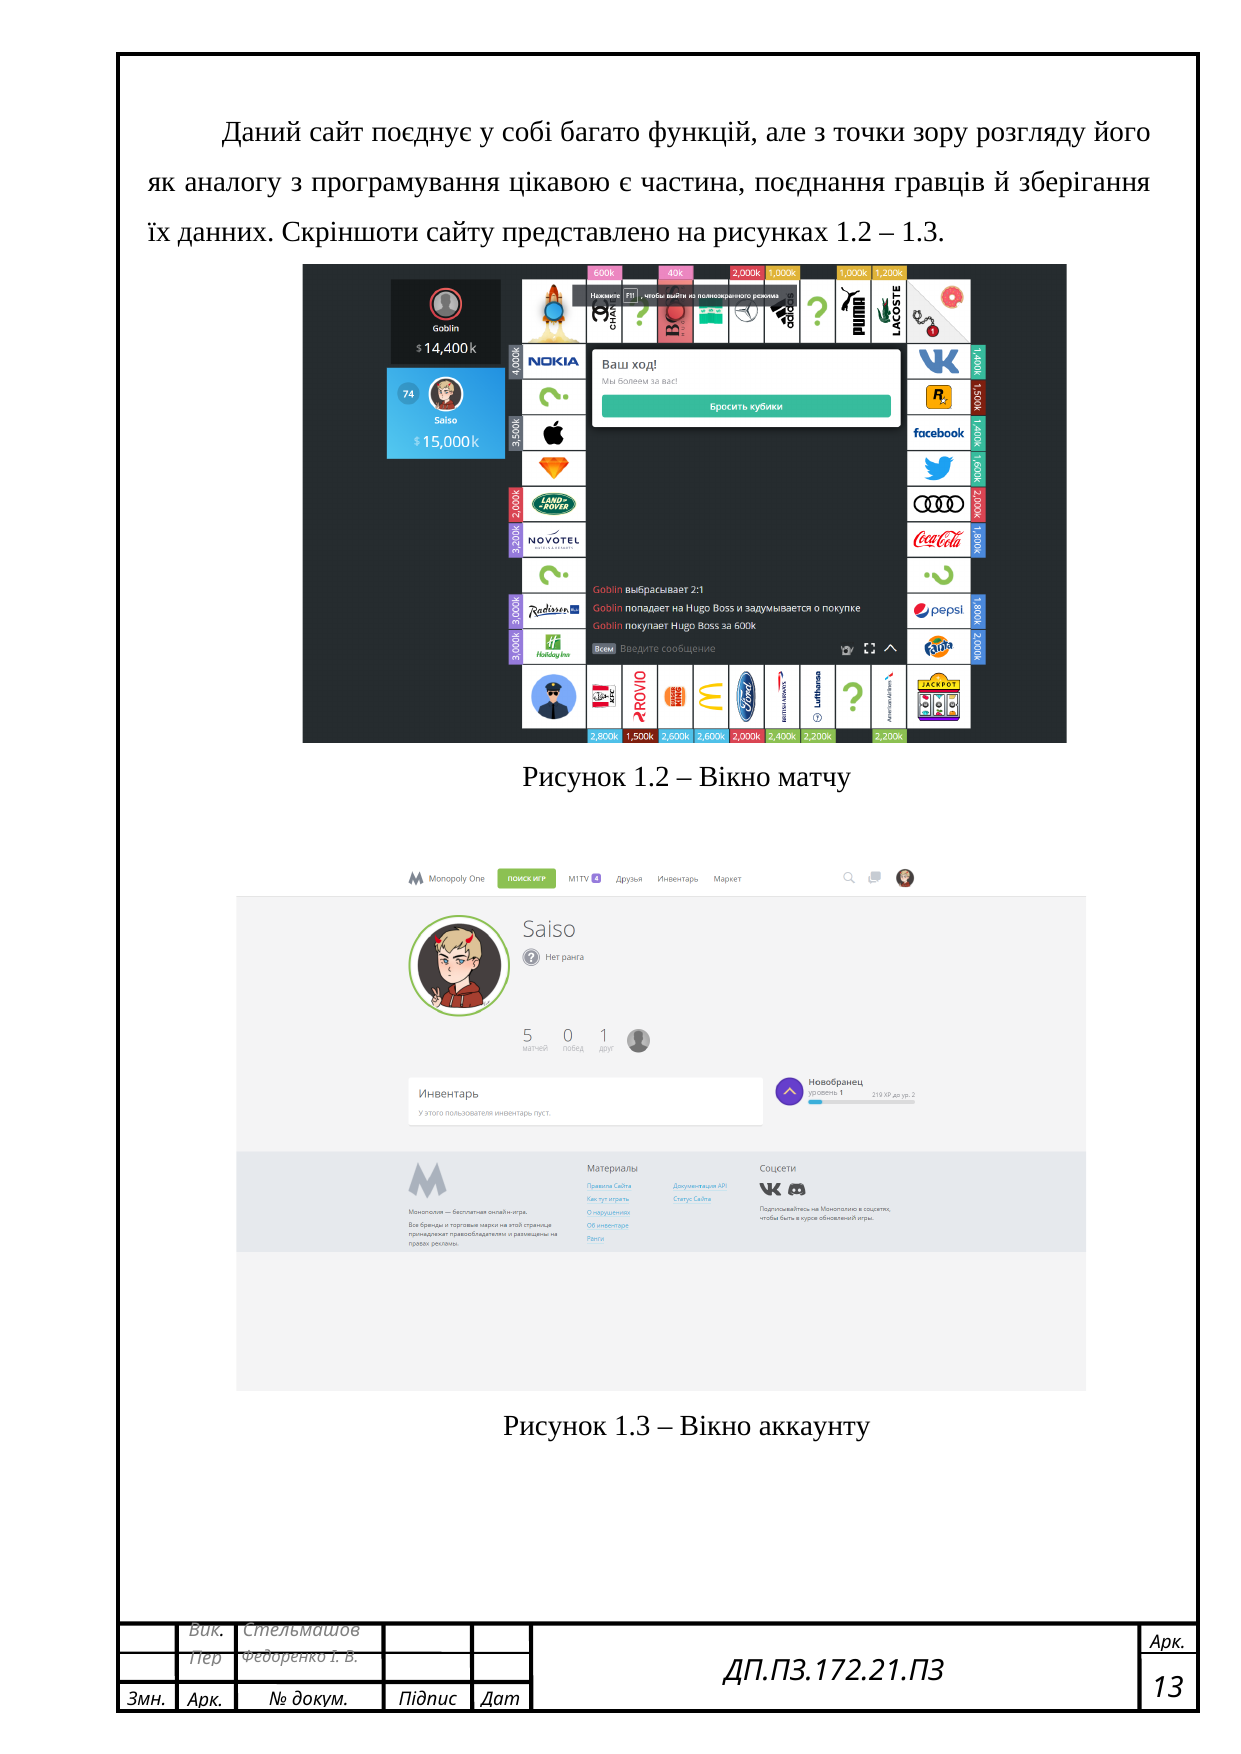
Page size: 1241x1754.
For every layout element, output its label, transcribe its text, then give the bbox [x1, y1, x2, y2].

list Даний сайт поєднує у собі багато функцій, але з точки зору розгляду його як аналогу з програмування цікавою є частина, поєднання гравців й зберігання їх данних. Скріншоти сайту представлено на рисунках 1.2 – 1.3. [148, 114, 1152, 248]
list Рисунок 1.3 – Вікно аккаунту [222, 1408, 1152, 1441]
picture [236, 859, 1087, 1391]
picture [302, 264, 1067, 743]
list Рисунок 1.2 – Вікно матчу [222, 759, 1152, 792]
